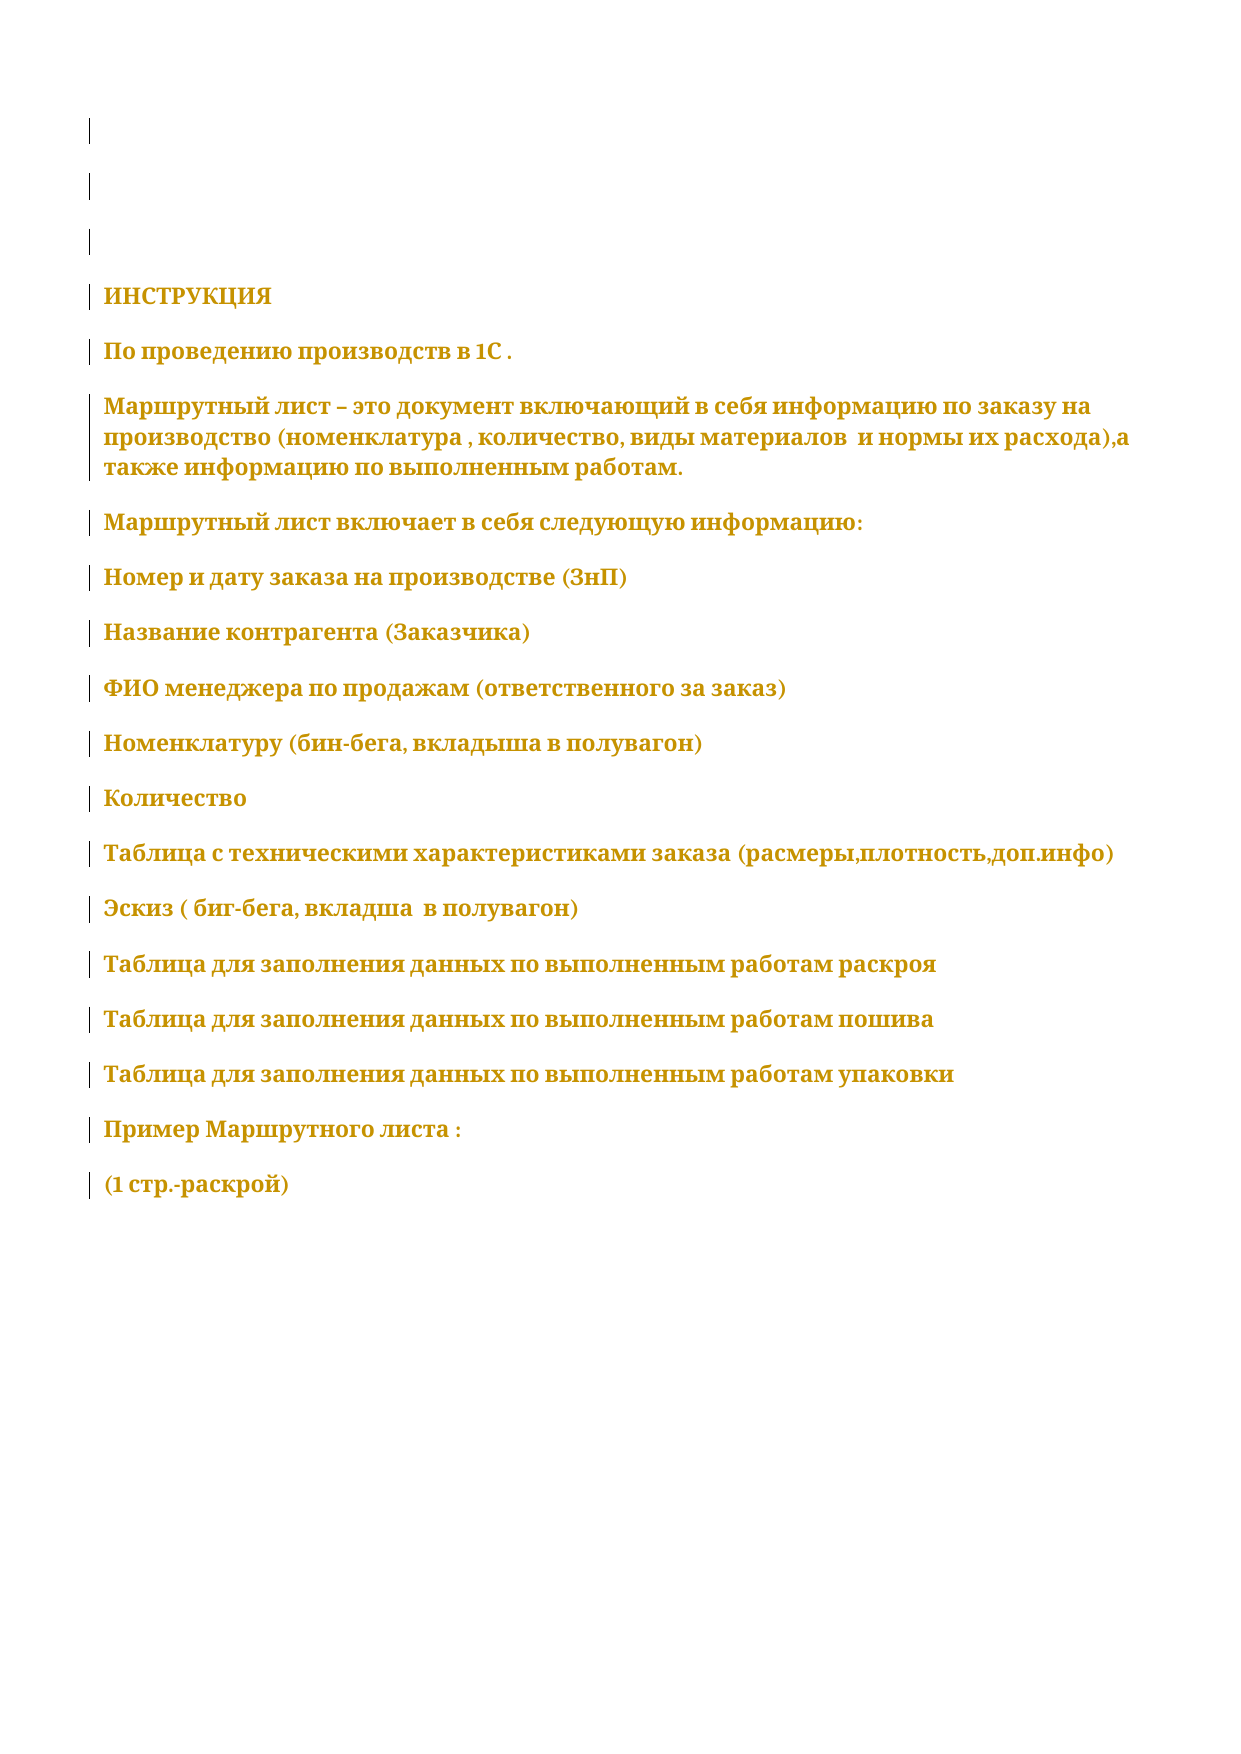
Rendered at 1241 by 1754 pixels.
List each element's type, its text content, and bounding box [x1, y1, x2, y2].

text Количество [103, 786, 1181, 812]
text Маршрутный лист – это документ включающий в себя информацию по заказу на производство (номенклатура , количество, виды материалов и нормы их расхода),а также информацию по выполненным работам. [103, 394, 1181, 481]
text Название контрагента (Заказчика) [103, 620, 1181, 647]
text Таблица с техническими характеристиками заказа (расмеры,плотность,доп.инфо) [103, 841, 1181, 867]
text Номер и дату заказа на производстве (ЗнП) [103, 565, 1181, 591]
text (1 стр.-раскрой) [103, 1172, 1181, 1199]
text Пример Маршрутного листа : [103, 1117, 1181, 1143]
text Таблица для заполнения данных по выполненным работам упаковки [103, 1062, 1181, 1088]
text Эскиз ( биг-бега, вкладша в полувагон) [103, 896, 1181, 923]
text ФИО менеджера по продажам (ответственного за заказ) [103, 675, 1181, 702]
text Номенклатуру (бин-бега, вкладыша в полувагон) [103, 731, 1181, 757]
text Таблица для заполнения данных по выполненным работам раскроя [103, 951, 1181, 978]
text ИНСТРУКЦИЯ [103, 284, 1181, 310]
text По проведению производств в 1С . [103, 339, 1181, 365]
text Маршрутный лист включает в себя следующую информацию: [103, 510, 1181, 536]
text Таблица для заполнения данных по выполненным работам пошива [103, 1007, 1181, 1033]
